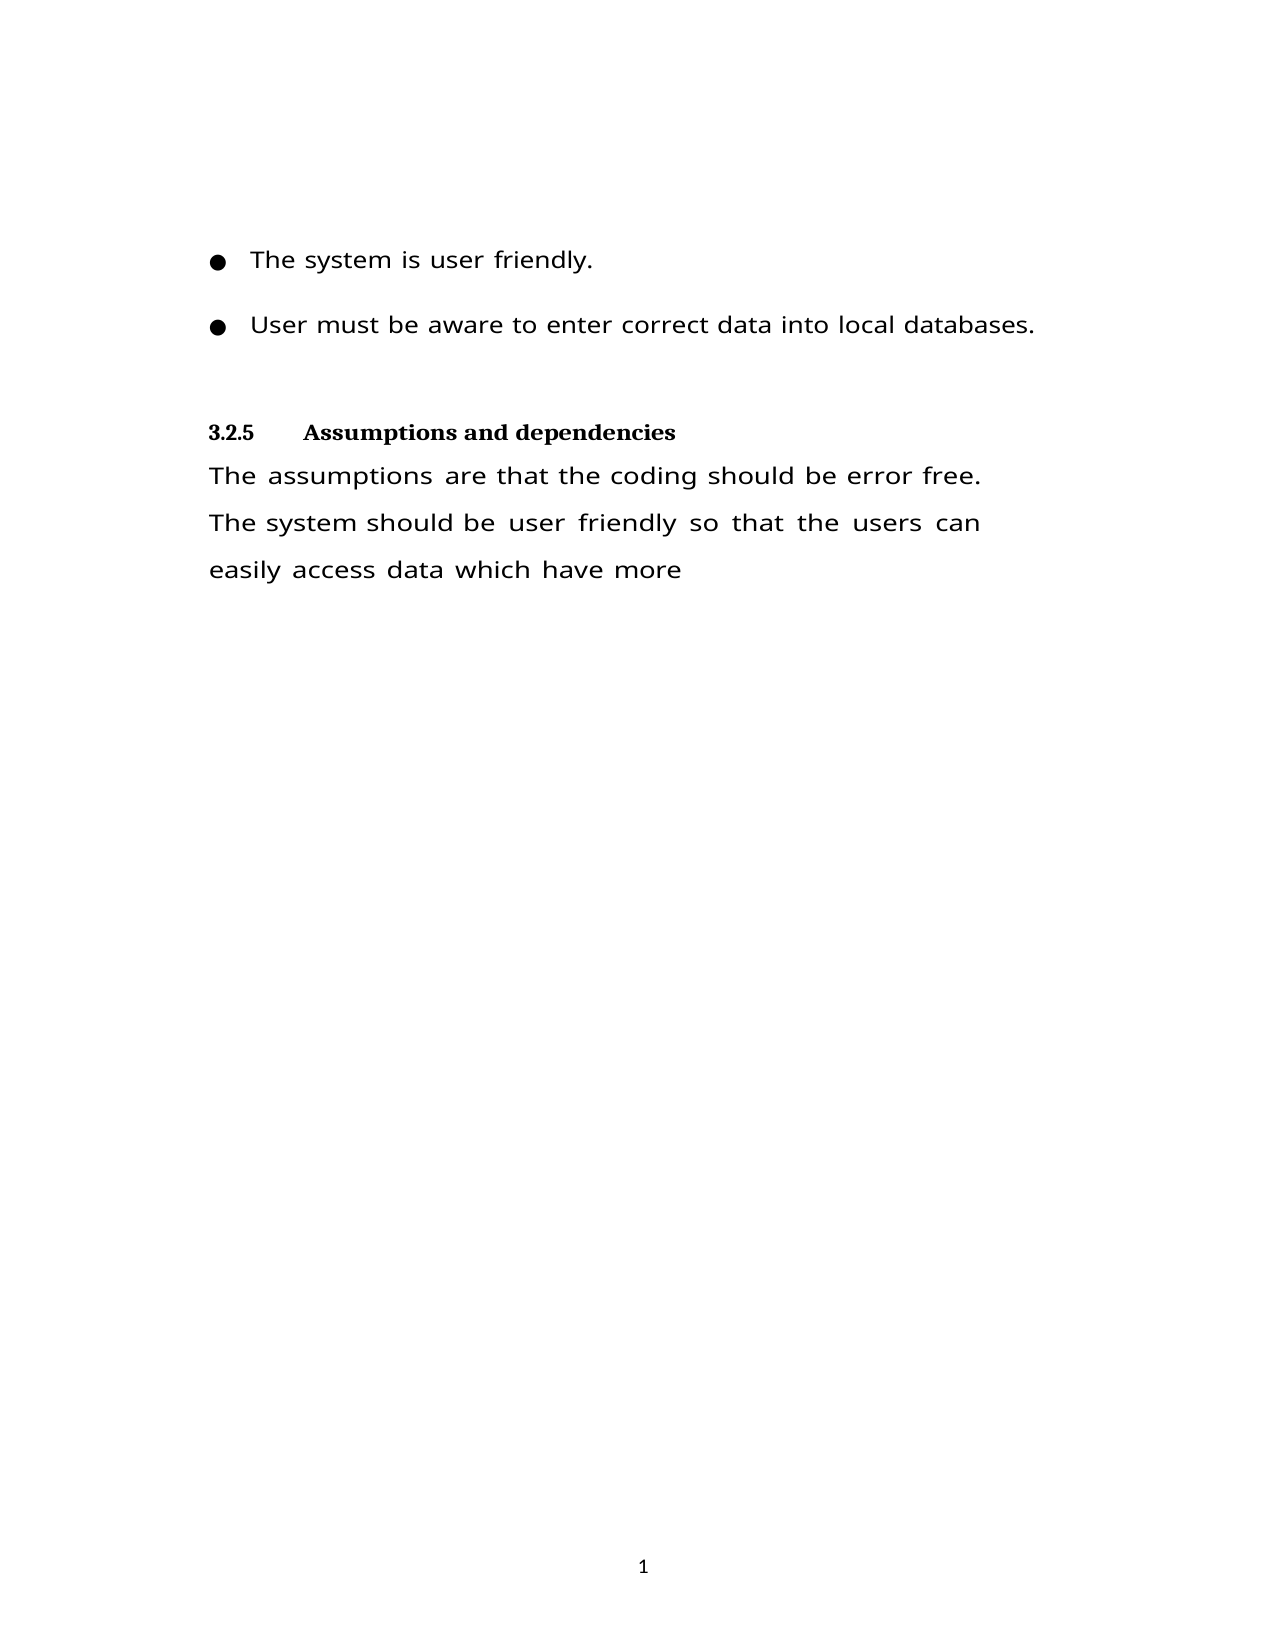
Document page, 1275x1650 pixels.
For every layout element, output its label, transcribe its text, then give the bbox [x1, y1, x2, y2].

list The system is user friendly. [208, 244, 1125, 275]
list User must be aware to enter correct data into local databases. [208, 309, 1125, 340]
text The assumptions are that the coding should be error free. The system should be user friendly so that the users can easily access data which have more [208, 460, 982, 585]
subtitle Assumptions and dependencies [208, 419, 1125, 446]
